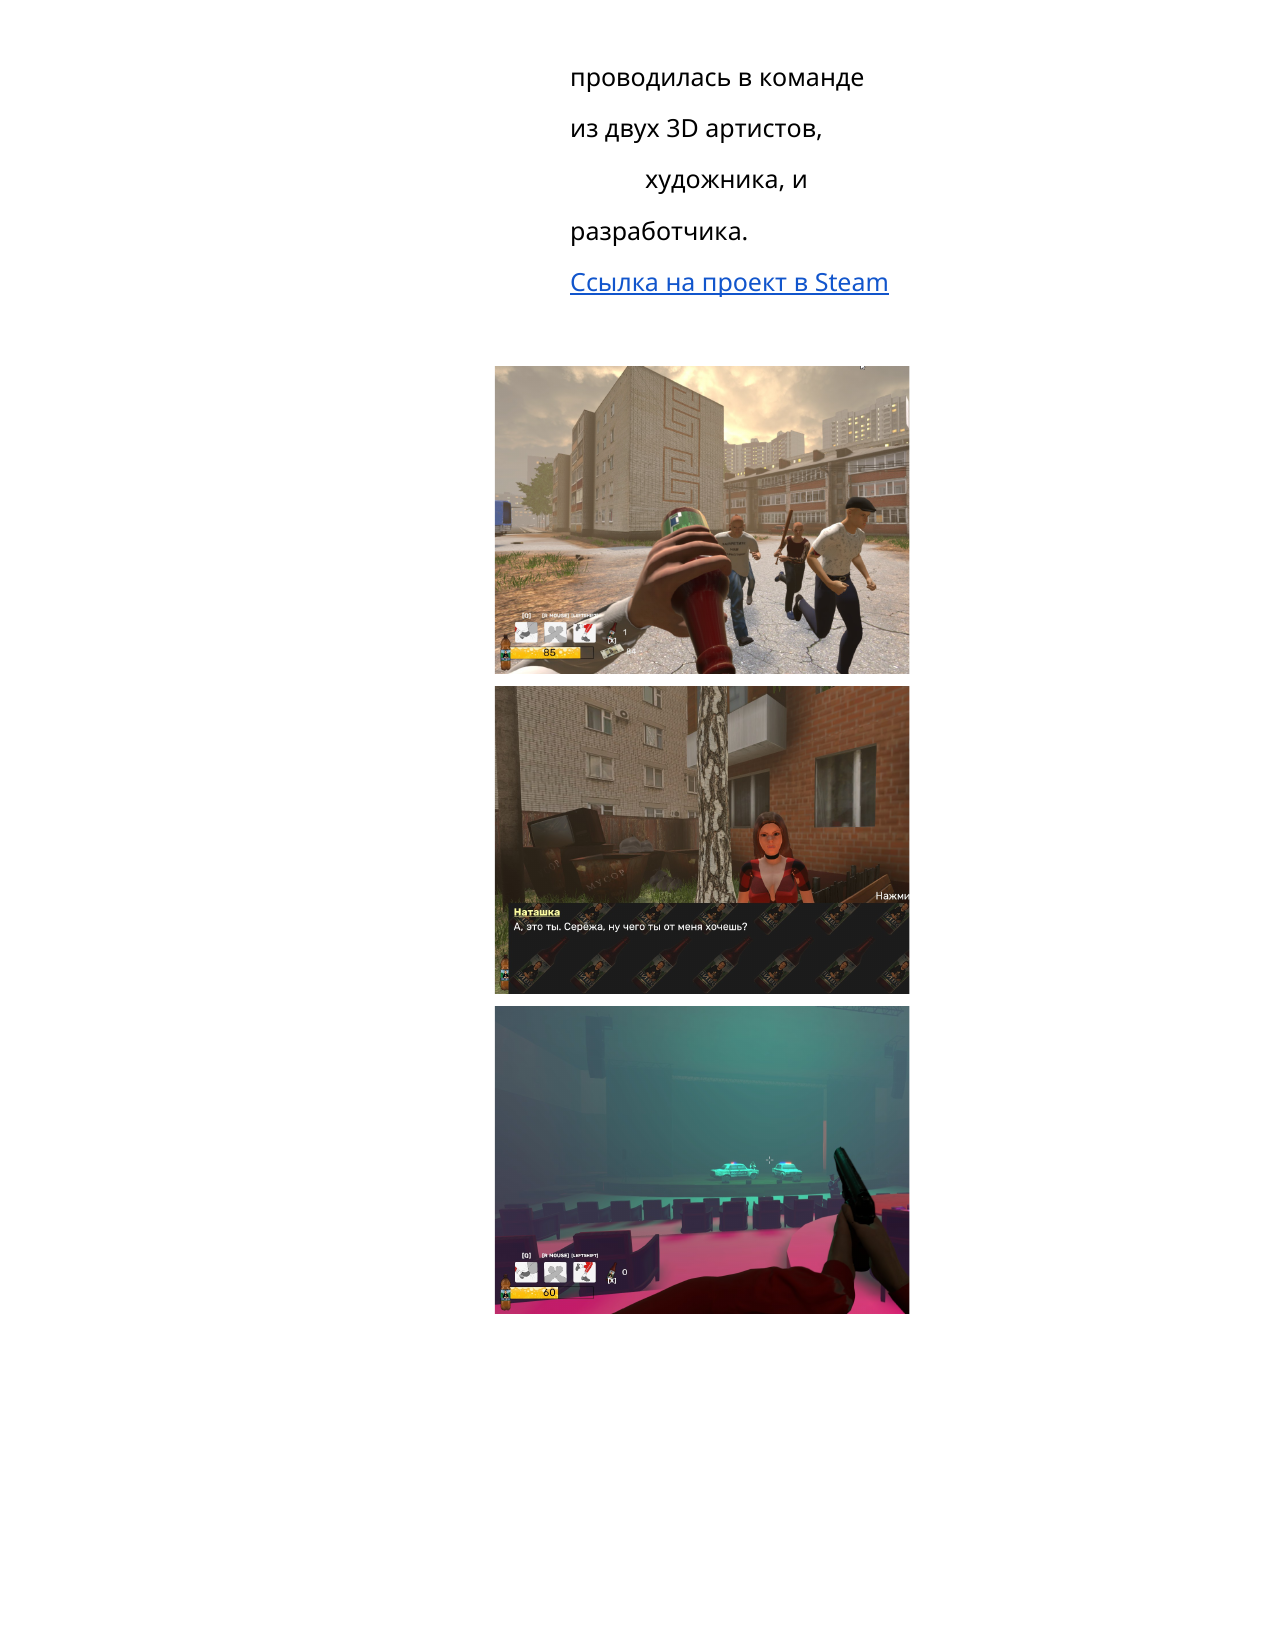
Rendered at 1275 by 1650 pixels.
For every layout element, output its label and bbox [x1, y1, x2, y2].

picture [494, 686, 910, 994]
table_header [484, 60, 909, 1314]
picture [494, 1006, 910, 1314]
picture [494, 366, 910, 674]
